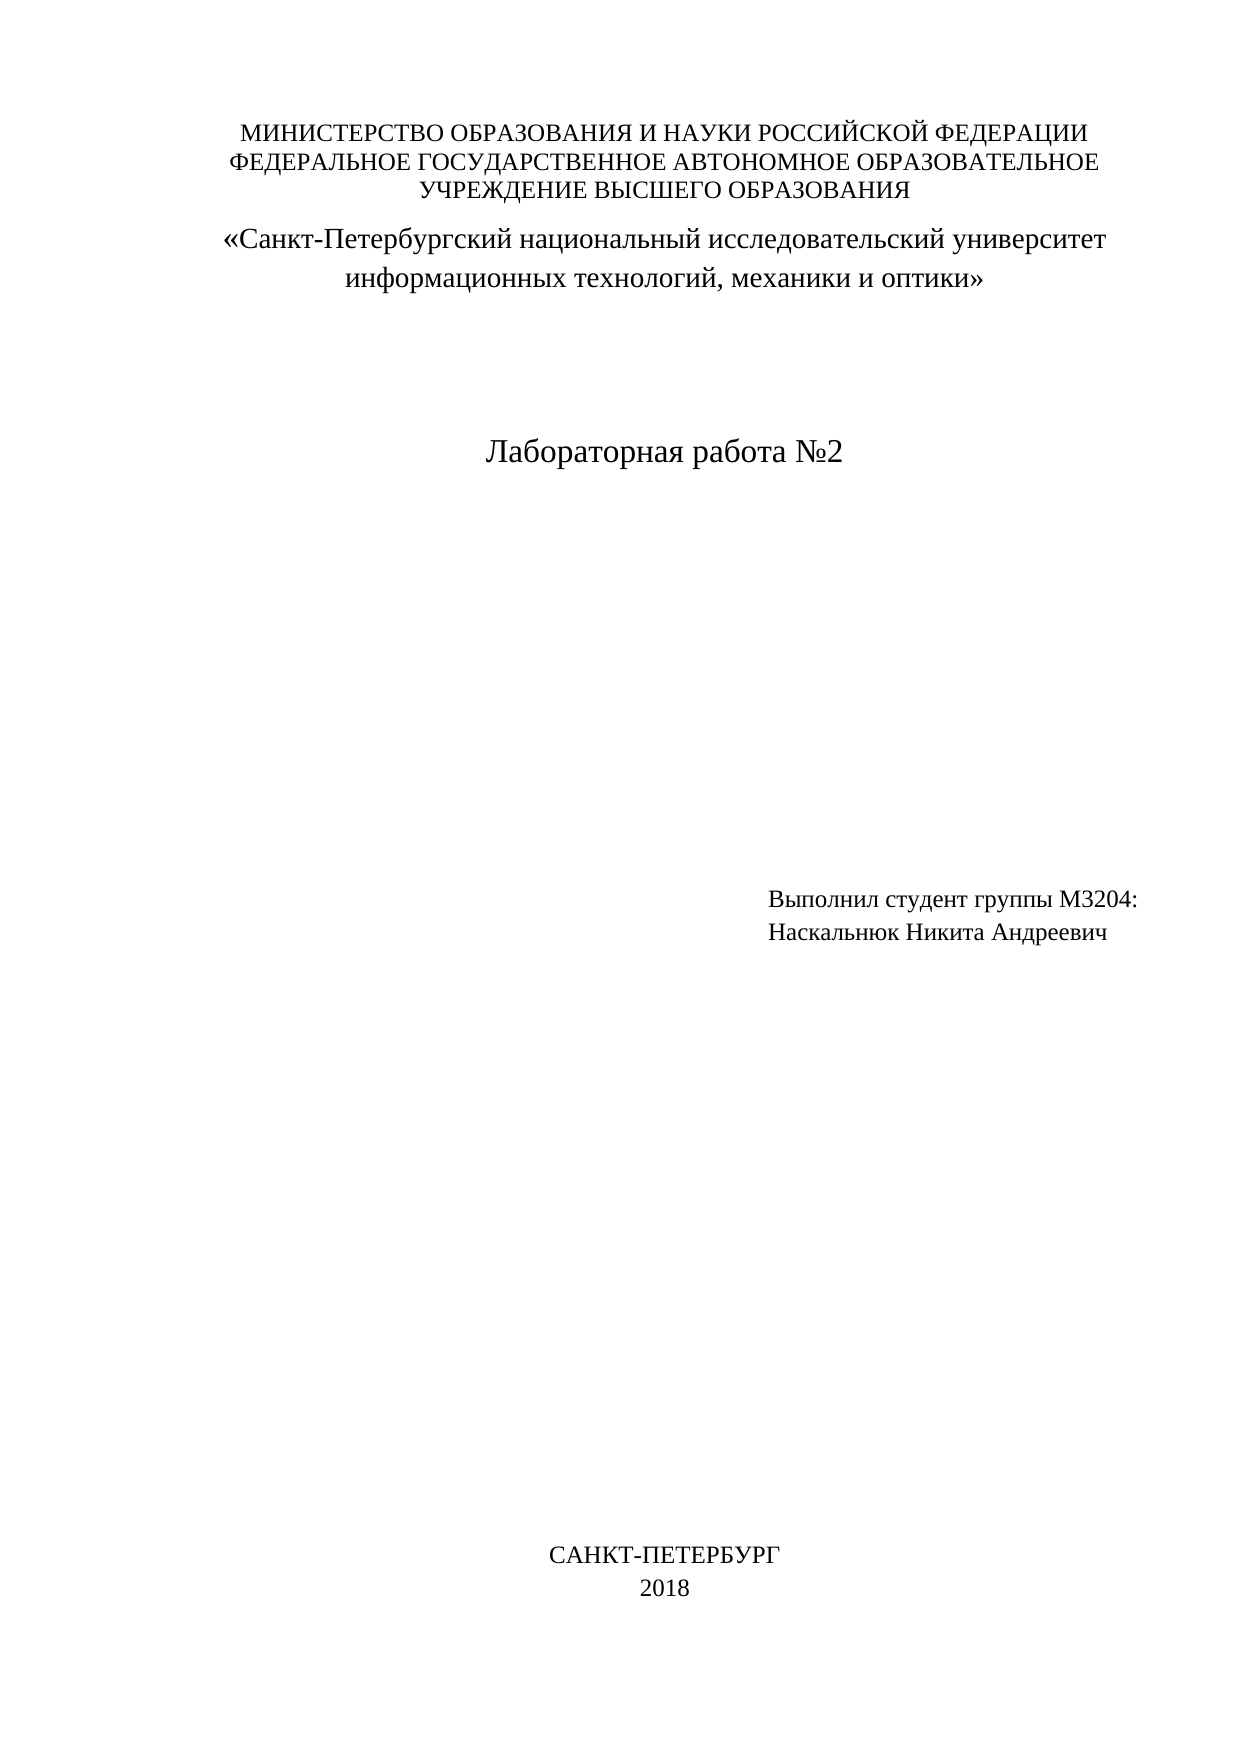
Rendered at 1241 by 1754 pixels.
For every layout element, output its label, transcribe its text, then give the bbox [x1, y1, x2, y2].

text Выполнил студент группы М3204: Наскальнюк Никита Андреевич [768, 884, 1152, 946]
text Лабораторная работа №2 [177, 432, 1152, 470]
text «Санкт-Петербургский национальный исследовательский университет информационных технологий, механики и оптики» [177, 217, 1152, 294]
text САНКТ-ПЕТЕРБУРГ 2018 [177, 1540, 1152, 1602]
text МИНИСТЕРСТВО ОБРАЗОВАНИЯ И НАУКИ РОССИЙСКОЙ ФЕДЕРАЦИИ ФЕДЕРАЛЬНОЕ ГОСУДАРСТВЕННОЕ АВТОНОМНОЕ ОБРАЗОВАТЕЛЬНОЕ УЧРЕЖДЕНИЕ ВЫСШЕГО ОБРАЗОВАНИЯ [177, 118, 1152, 204]
